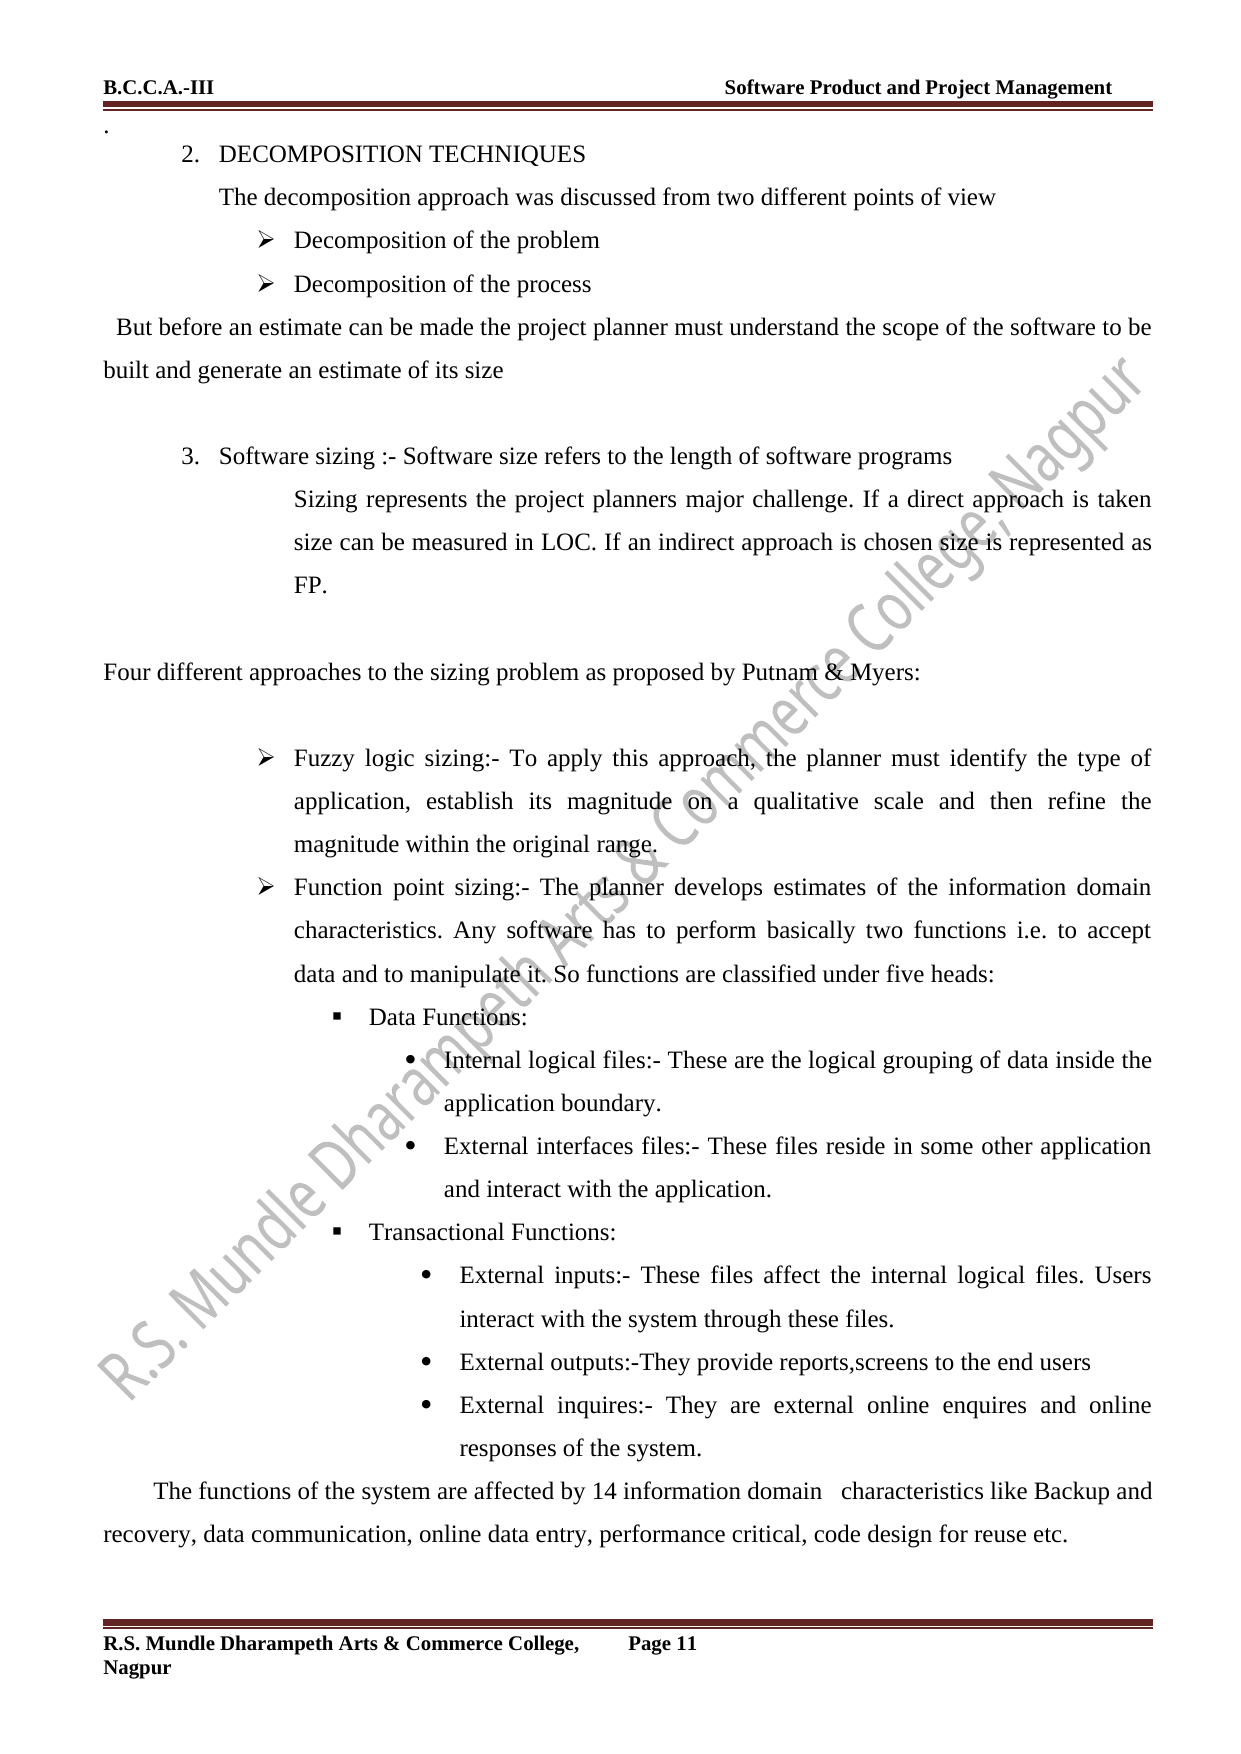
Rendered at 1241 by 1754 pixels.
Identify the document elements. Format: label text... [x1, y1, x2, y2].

list External outputs:-They provide reports,screens to the end users [422, 1347, 1153, 1376]
list External inputs:- These files affect the internal logical files. Users interact with the system through these files. [422, 1261, 1153, 1332]
list Decomposition of the problem [256, 226, 1153, 254]
list The decomposition approach was discussed from two different points of view [219, 182, 1153, 211]
list Transactional Functions: [331, 1217, 1153, 1246]
text But before an estimate can be made the project planner must understand the scope of the software to be built and generate an estimate of its size [103, 312, 1153, 384]
list DECOMPOSITION TECHNIQUES [181, 139, 1153, 168]
text The functions of the system are affected by 14 information domain characteristics like Backup and recovery, data communication, online data entry, performance critical, code design for reuse etc. [103, 1476, 1153, 1548]
list External inquires:- They are external online enquires and online responses of the system. [422, 1390, 1153, 1462]
list Decomposition of the process [256, 269, 1153, 297]
list Sizing represents the project planners major challenge. If a direct approach is taken size can be measured in LOC. If an indirect approach is chosen size is represented as FP. [294, 484, 1153, 599]
list Fuzzy logic sizing:- To apply this approach, the planner must identify the type of application, establish its magnitude on a qualitative scale and then refine the magnitude within the original range. [256, 743, 1153, 858]
text Four different approaches to the sizing problem as proposed by Putnam & Myers: [103, 657, 1153, 686]
list External interfaces files:- These files reside in some other application and interact with the application. [406, 1131, 1153, 1203]
list Data Functions: [331, 1002, 1153, 1031]
list Software sizing :- Software size refers to the length of software programs [181, 441, 1153, 470]
list Internal logical files:- These are the logical grouping of data inside the application boundary. [406, 1045, 1153, 1117]
list Function point sizing:- The planner develops estimates of the information domain characteristics. Any software has to perform basically two functions i.e. to accept data and to manipulate it. So functions are classified under five heads: [256, 872, 1153, 987]
